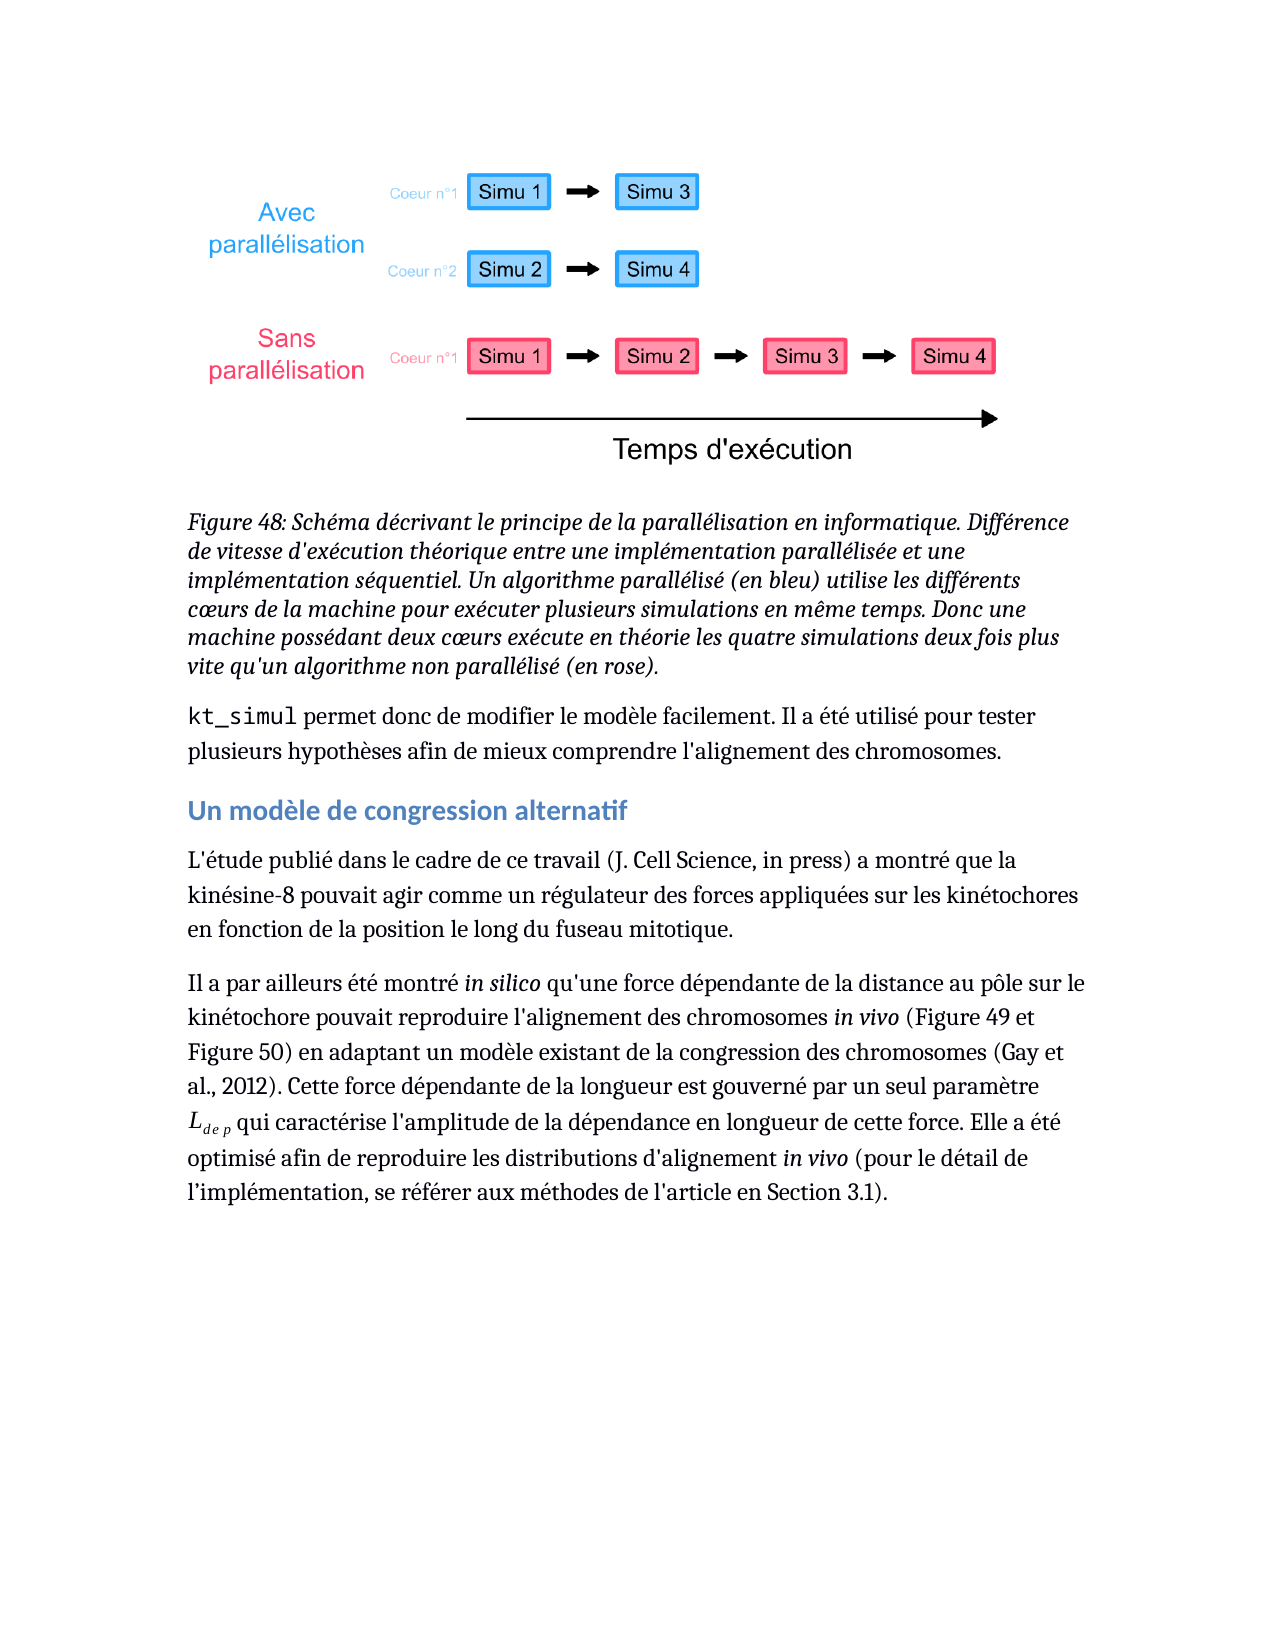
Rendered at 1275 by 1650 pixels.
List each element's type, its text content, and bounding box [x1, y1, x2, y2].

subtitle Un modèle de congression alternatif [187, 792, 1087, 827]
picture [206, 150, 1021, 488]
text Il a par ailleurs été montré in silico qu'une force dépendante de la distance au pôle sur le kinétochore pouvait reproduire l'alignement des chromosomes in vivo (Figure 49 et Figure 50) en adaptant un modèle existant de la congression des chromosomes (Gay et al., 2012). Cette force dépendante de la longueur est gouverné par un seul paramètre qui caractérise l'amplitude de la dépendance en longueur de cette force. Elle a été optimisé afin de reproduire les distributions d'alignement in vivo (pour le détail de l’implémentation, se référer aux méthodes de l'article en Section 3.1). [187, 968, 1087, 1207]
text L'étude publié dans le cadre de ce travail (J. Cell Science, in press) a montré que la kinésine-8 pouvait agir comme un régulateur des forces appliquées sur les kinétochores en fonction de la position le long du fuseau mitotique. [187, 846, 1087, 944]
text Figure 48: Schéma décrivant le principe de la parallélisation en informatique. Différence de vitesse d'exécution théorique entre une implémentation parallélisée et une implémentation séquentiel. Un algorithme parallélisé (en bleu) utilise les différents cœurs de la machine pour exécuter plusieurs simulations en même temps. Donc une machine possédant deux cœurs exécute en théorie les quatre simulations deux fois plus vite qu'un algorithme non parallélisé (en rose). [187, 508, 1087, 681]
text kt_simul permet donc de modifier le modèle facilement. Il a été utilisé pour tester plusieurs hypothèses afin de mieux comprendre l'alignement des chromosomes. [187, 699, 1087, 765]
